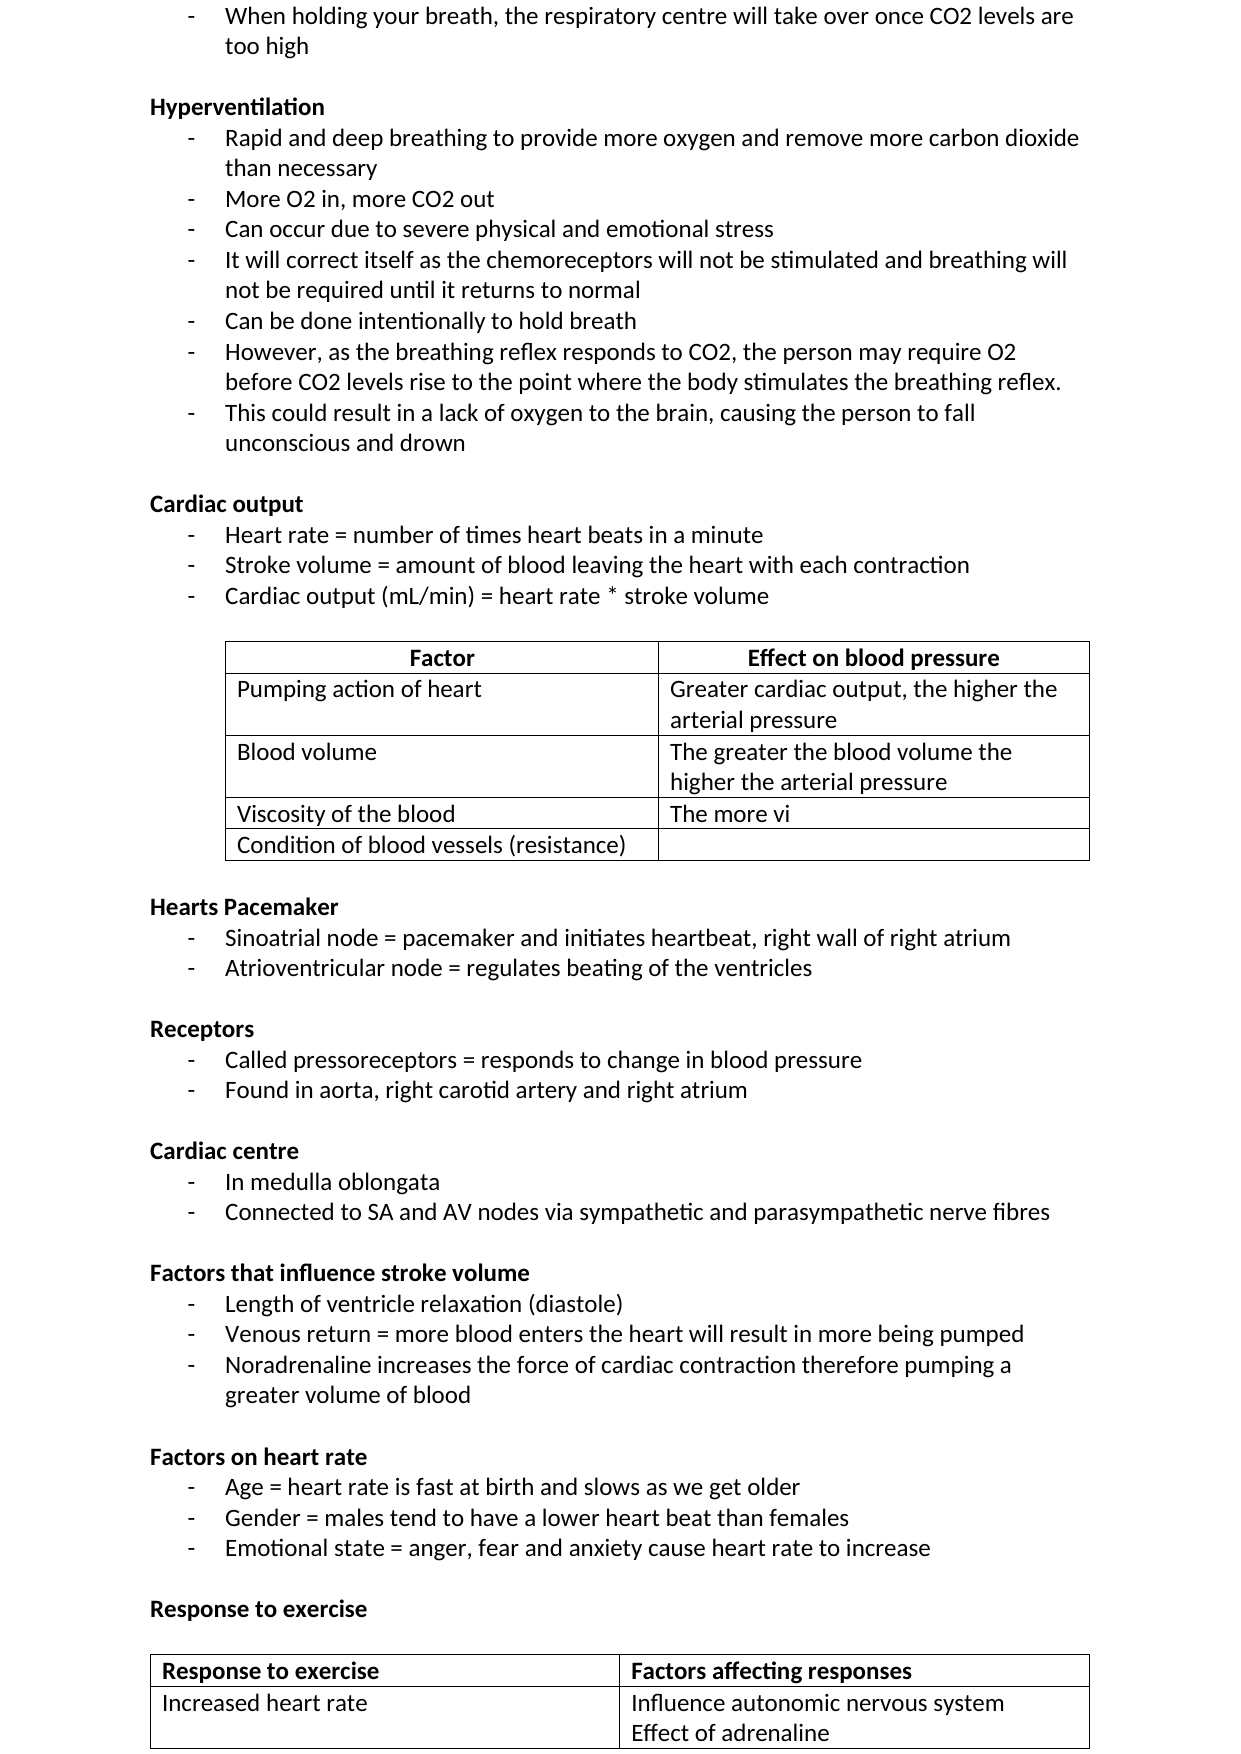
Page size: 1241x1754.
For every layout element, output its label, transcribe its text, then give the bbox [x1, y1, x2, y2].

list Stroke volume = amount of blood leaving the heart with each contraction [187, 549, 1090, 580]
list In medulla oblongata [187, 1166, 1090, 1197]
text Hearts Pacemaker [150, 891, 1090, 922]
list Can occur due to severe physical and emotional stress [187, 214, 1090, 244]
text Response to exercise [150, 1593, 1090, 1624]
list Cardiac output (mL/min) = heart rate * stroke volume [187, 580, 1090, 610]
table_cell Pumping action of heart [226, 674, 658, 734]
list When holding your breath, the respiratory centre will take over once CO2 levels are too high [187, 0, 1090, 61]
list It will correct itself as the chemoreceptors will not be stimulated and breathing will not be required until it returns to normal [187, 244, 1090, 305]
list Gender = males tend to have a lower heart beat than females [187, 1502, 1090, 1532]
list Noradrenaline increases the force of cardiac contraction therefore pumping a greater volume of blood [187, 1349, 1090, 1410]
text Cardiac output [150, 488, 1090, 519]
list Rapid and deep breathing to provide more oxygen and remove more carbon dioxide than necessary [187, 122, 1090, 183]
table_cell Increased heart rate [151, 1687, 619, 1748]
list Age = heart rate is fast at birth and slows as we get older [187, 1471, 1090, 1502]
list Connected to SA and AV nodes via sympathetic and parasympathetic nerve fibres [187, 1197, 1090, 1227]
list Can be done intentionally to hold breath [187, 305, 1090, 336]
table_cell The greater the blood volume the higher the arterial pressure [659, 736, 1089, 797]
text Cardiac centre [150, 1136, 1090, 1166]
table_cell [659, 829, 1089, 860]
table_header Factors affecting responses [620, 1655, 1089, 1686]
table_cell Viscosity of the blood [226, 798, 658, 828]
table_cell The more vi [659, 798, 1089, 828]
list This could result in a lack of oxygen to the brain, causing the person to fall unconscious and drown [187, 397, 1090, 458]
text Receptors [150, 1013, 1090, 1044]
table_header Factor [226, 642, 658, 672]
list Length of ventricle relaxation (diastole) [187, 1288, 1090, 1319]
table_cell Greater cardiac output, the higher the arterial pressure [659, 674, 1089, 734]
list Atrioventricular node = regulates beating of the ventricles [187, 952, 1090, 983]
table_cell Blood volume [226, 736, 658, 797]
text Factors that influence stroke volume [150, 1258, 1090, 1288]
table_header Effect on blood pressure [659, 642, 1089, 672]
list Venous return = more blood enters the heart will result in more being pumped [187, 1319, 1090, 1349]
list Found in aorta, right carotid artery and right atrium [187, 1074, 1090, 1105]
list Heart rate = number of times heart beats in a minute [187, 519, 1090, 549]
table_header Response to exercise [151, 1655, 619, 1686]
list Sinoatrial node = pacemaker and initiates heartbeat, right wall of right atrium [187, 922, 1090, 952]
table_cell Influence autonomic nervous system Effect of adrenaline [620, 1687, 1089, 1748]
list Emotional state = anger, fear and anxiety cause heart rate to increase [187, 1532, 1090, 1563]
text Hyperventilation [150, 92, 1090, 122]
text Factors on heart rate [150, 1441, 1090, 1471]
table_cell Condition of blood vessels (resistance) [226, 829, 658, 860]
list However, as the breathing reflex responds to CO2, the person may require O2 before CO2 levels rise to the point where the body stimulates the breathing reflex. [187, 336, 1090, 397]
list Called pressoreceptors = responds to change in blood pressure [187, 1044, 1090, 1074]
list More O2 in, more CO2 out [187, 183, 1090, 214]
